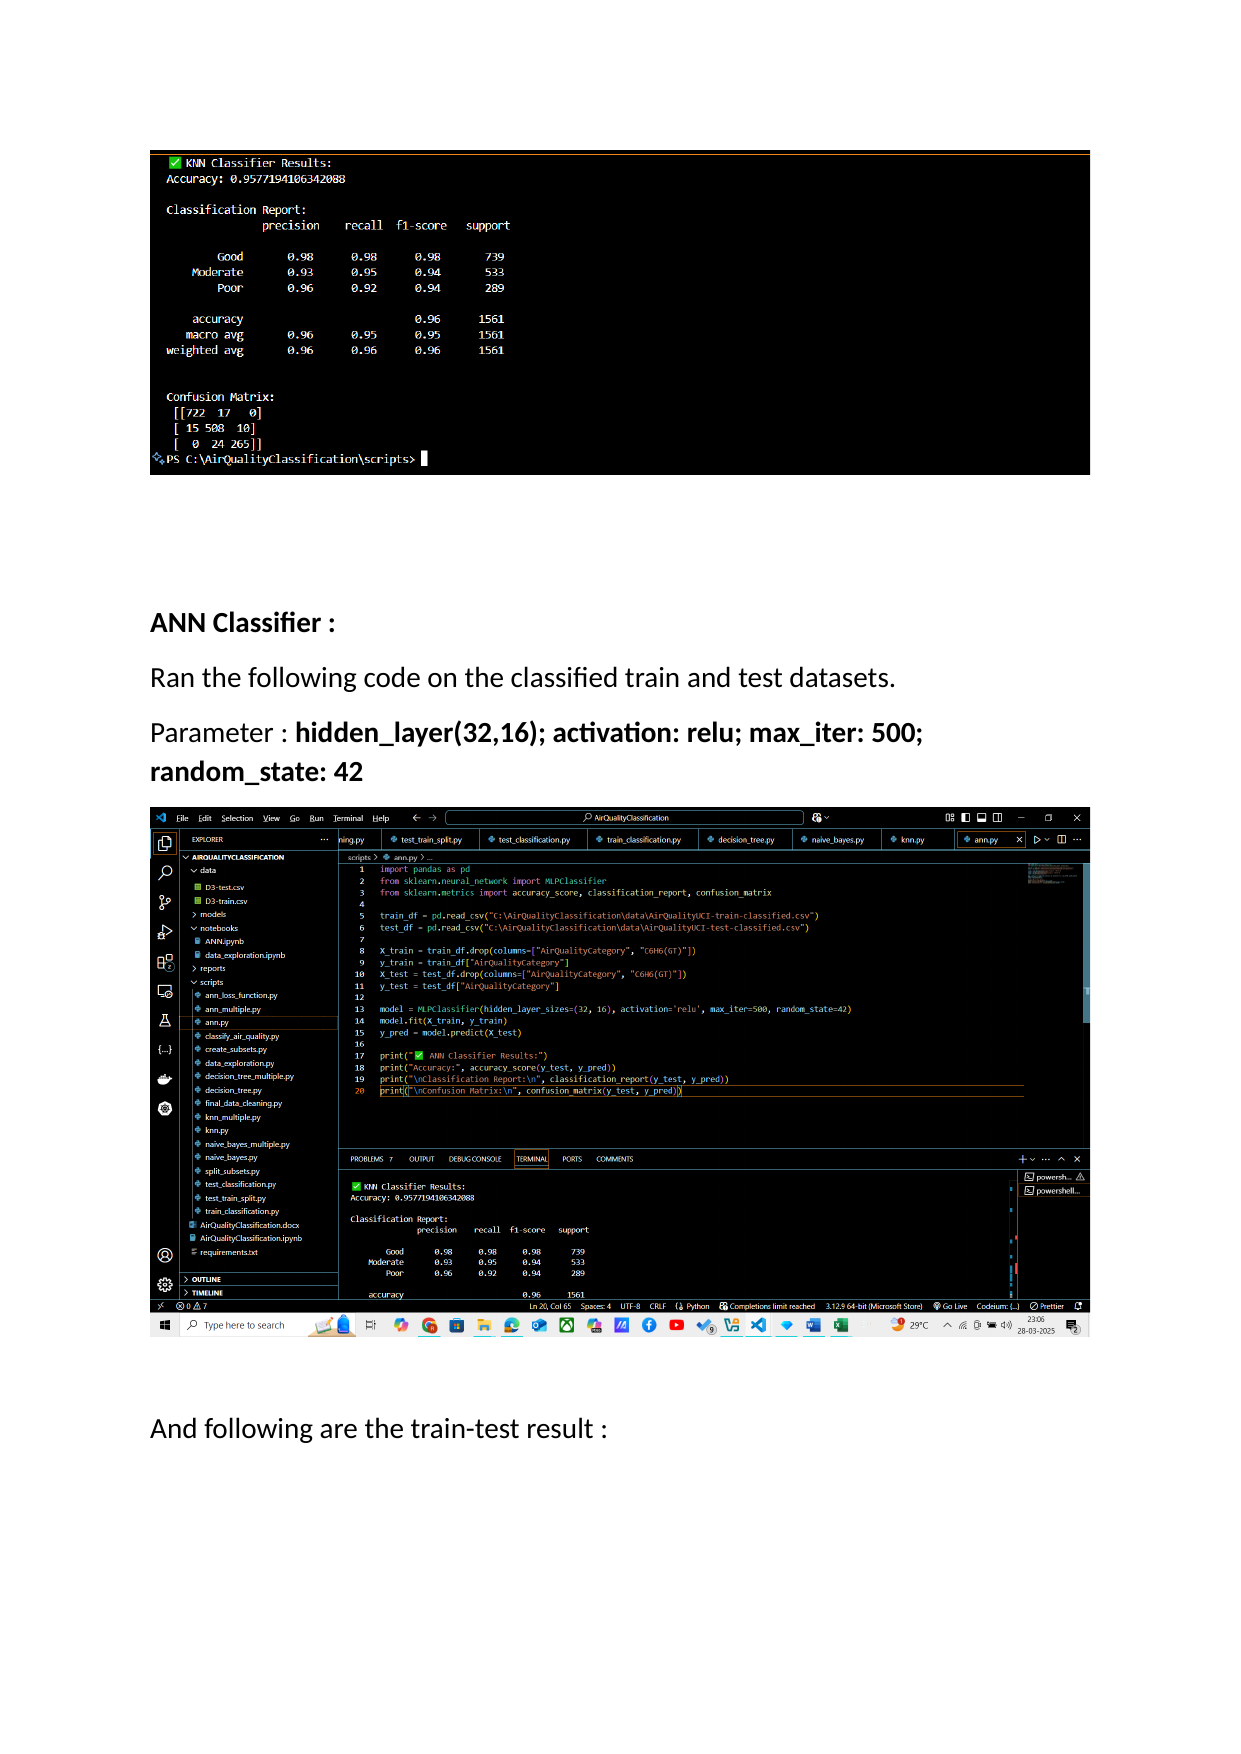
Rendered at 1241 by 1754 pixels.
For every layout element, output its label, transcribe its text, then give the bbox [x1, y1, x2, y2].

text Ran the following code on the classified train and test datasets. [150, 659, 1090, 695]
text ANN Classifier : [150, 604, 1090, 639]
picture [150, 150, 1091, 475]
text And following are the train-test result : [150, 1411, 1090, 1446]
text Parameter : hidden_layer(32,16); activation: relu; max_iter: 500; random_state: 42 [150, 714, 1090, 788]
picture [150, 807, 1091, 1337]
